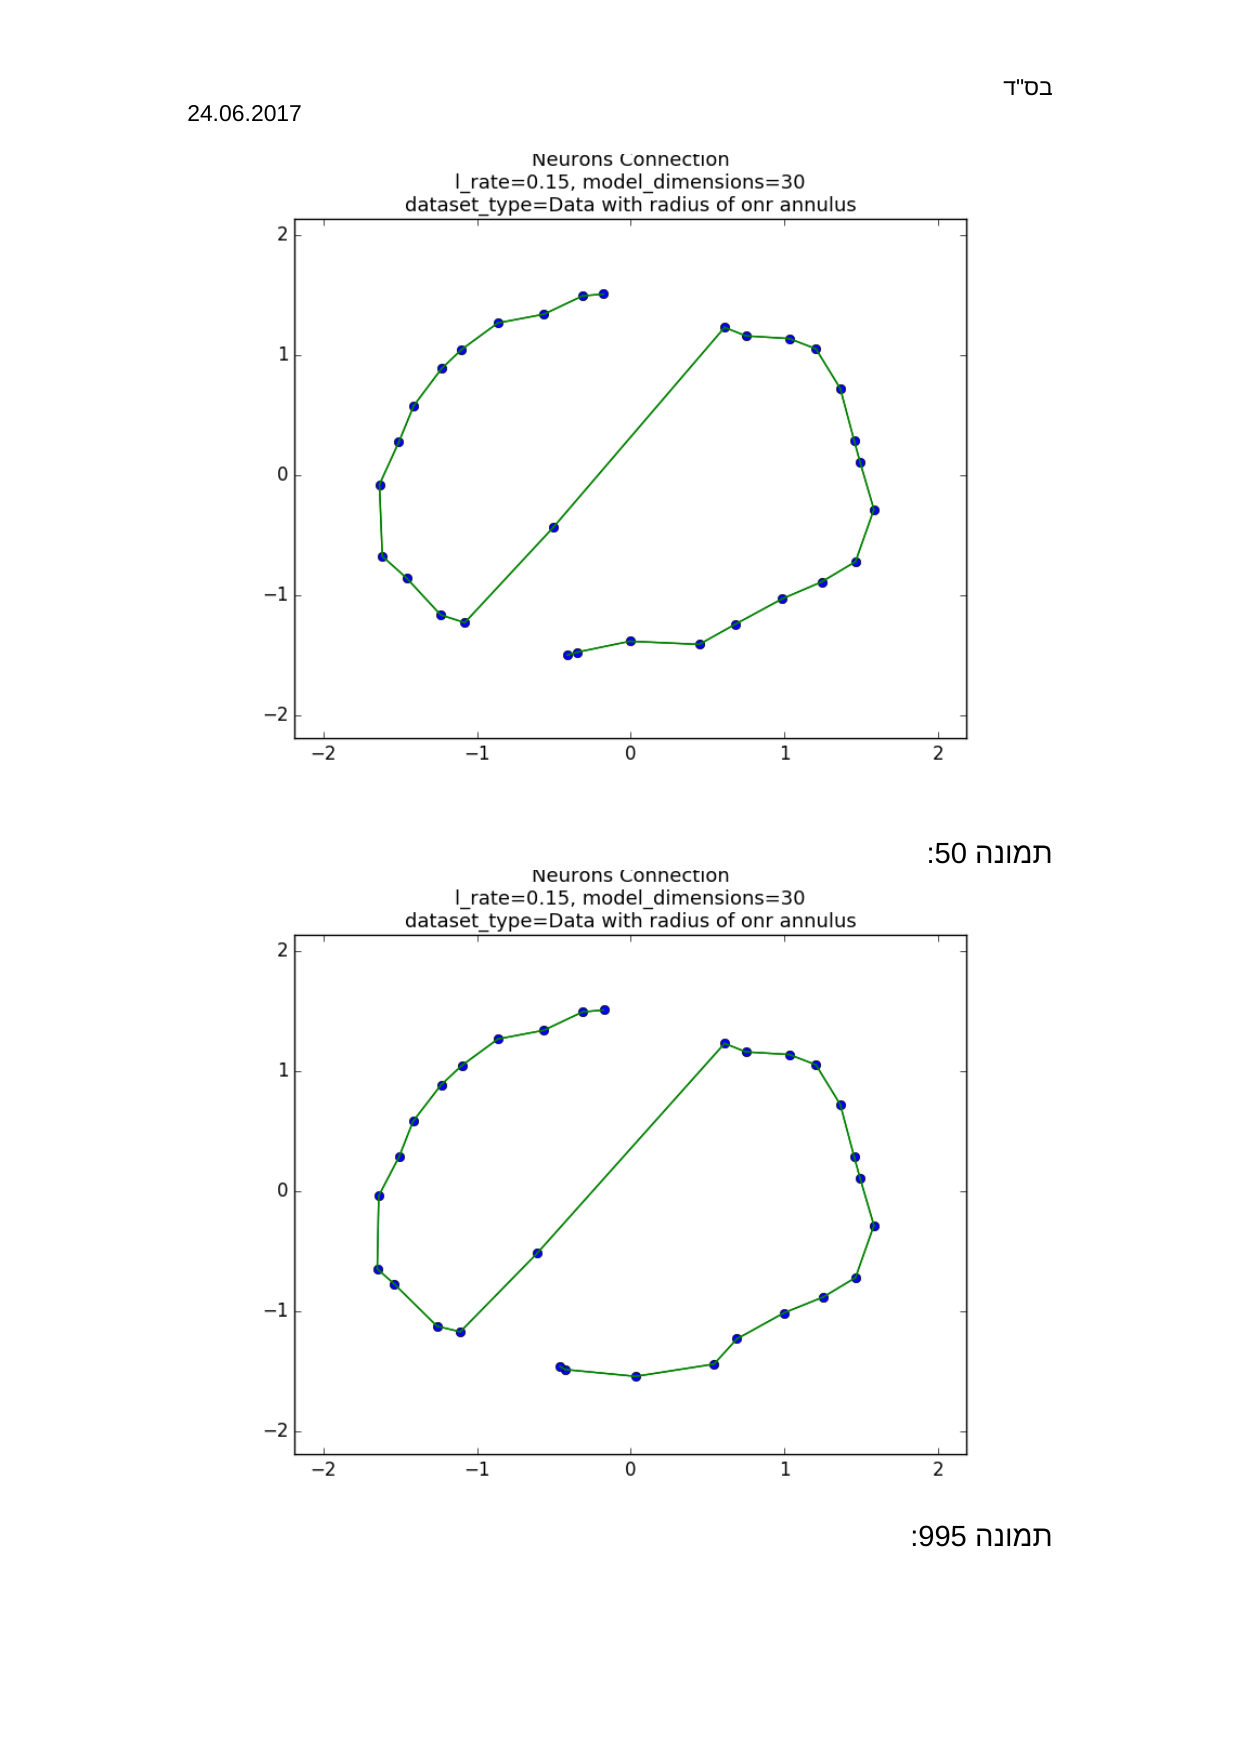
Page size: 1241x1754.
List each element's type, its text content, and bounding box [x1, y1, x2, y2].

picture [186, 154, 1053, 803]
text תמונה 995: [187, 1519, 1053, 1552]
picture [186, 870, 1053, 1519]
text תמונה 50: [187, 803, 1053, 870]
